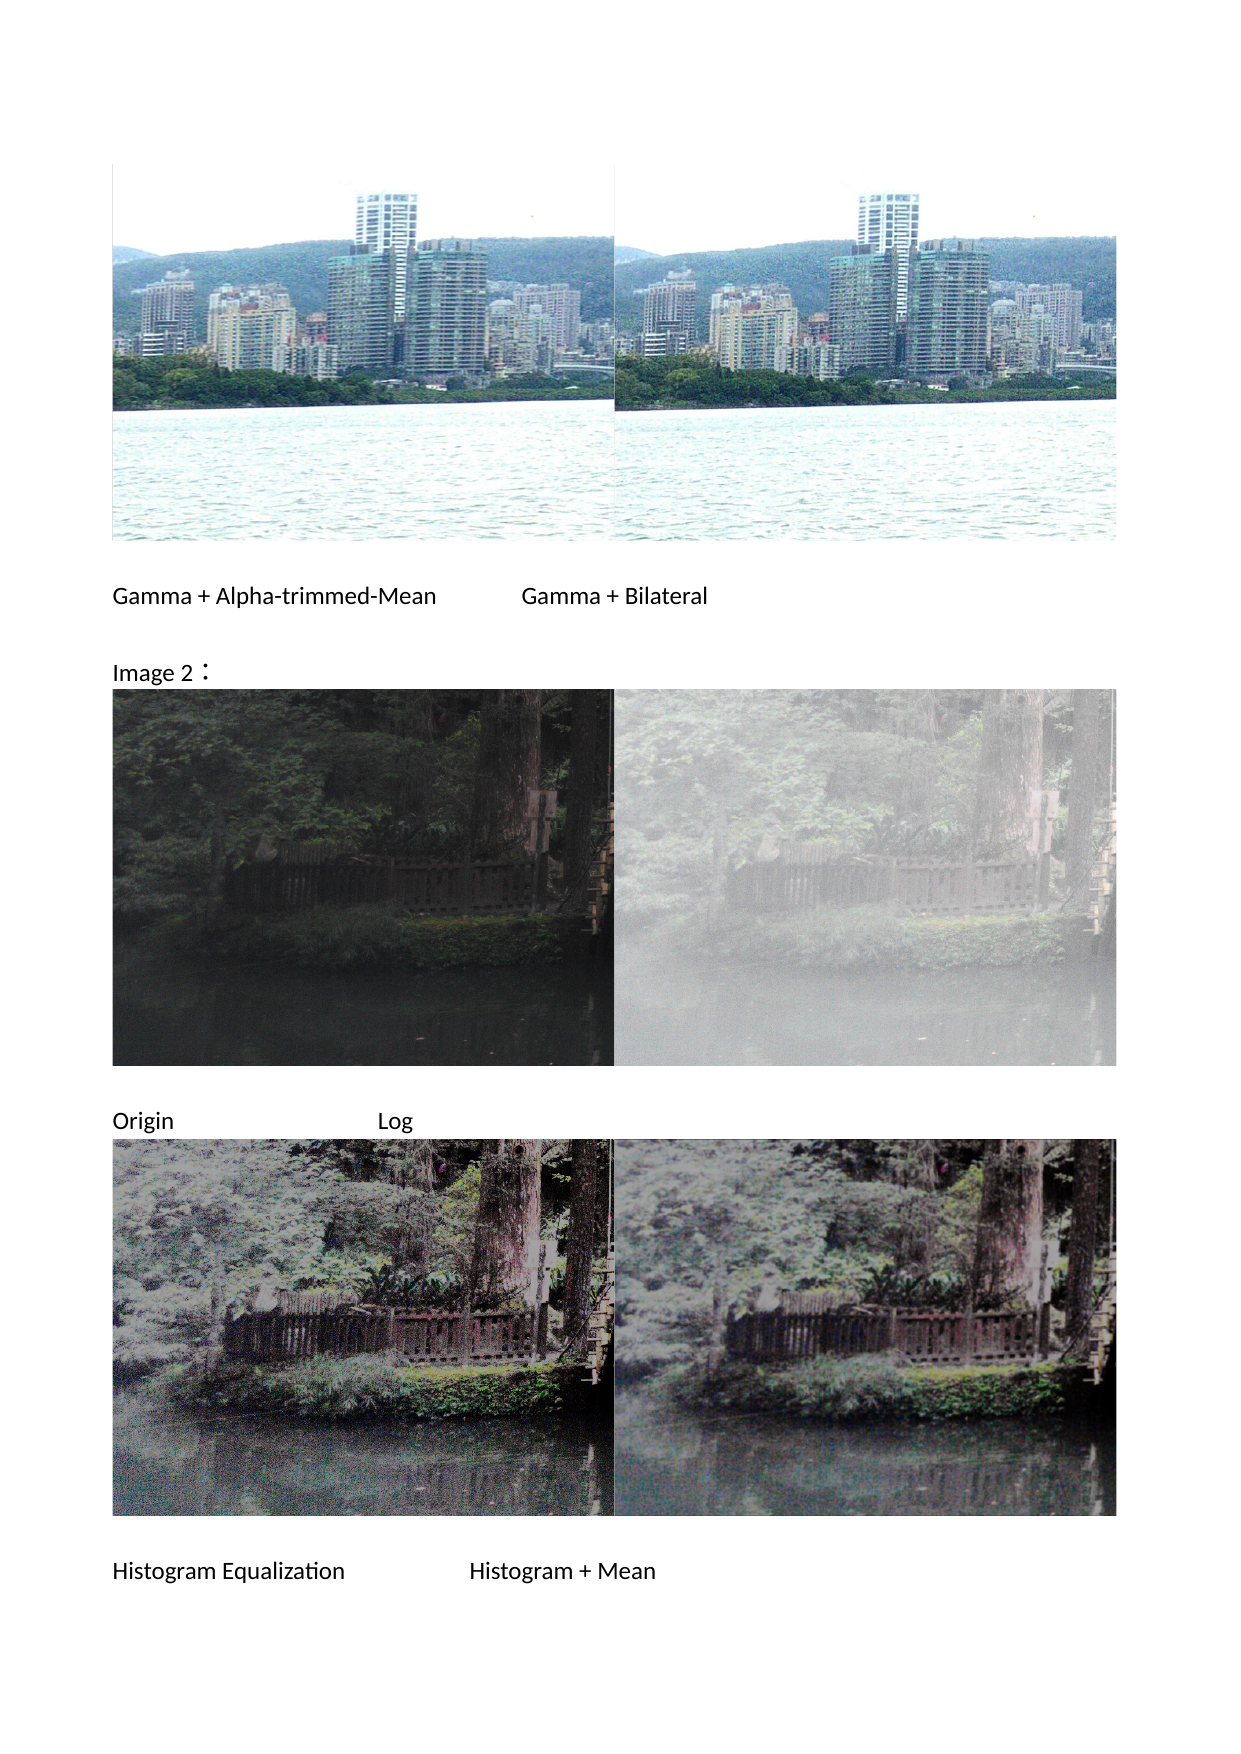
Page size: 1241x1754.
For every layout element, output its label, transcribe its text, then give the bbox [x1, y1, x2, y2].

picture [112, 689, 1117, 1066]
text Image 2： [112, 652, 1128, 689]
text Origin Log [112, 1102, 1128, 1139]
text Histogram Equalization Histogram + Mean [112, 1552, 1128, 1589]
picture [112, 1139, 1117, 1516]
text Gamma + Alpha-trimmed-Mean Gamma + Bilateral [112, 577, 1128, 614]
picture [112, 164, 1117, 541]
